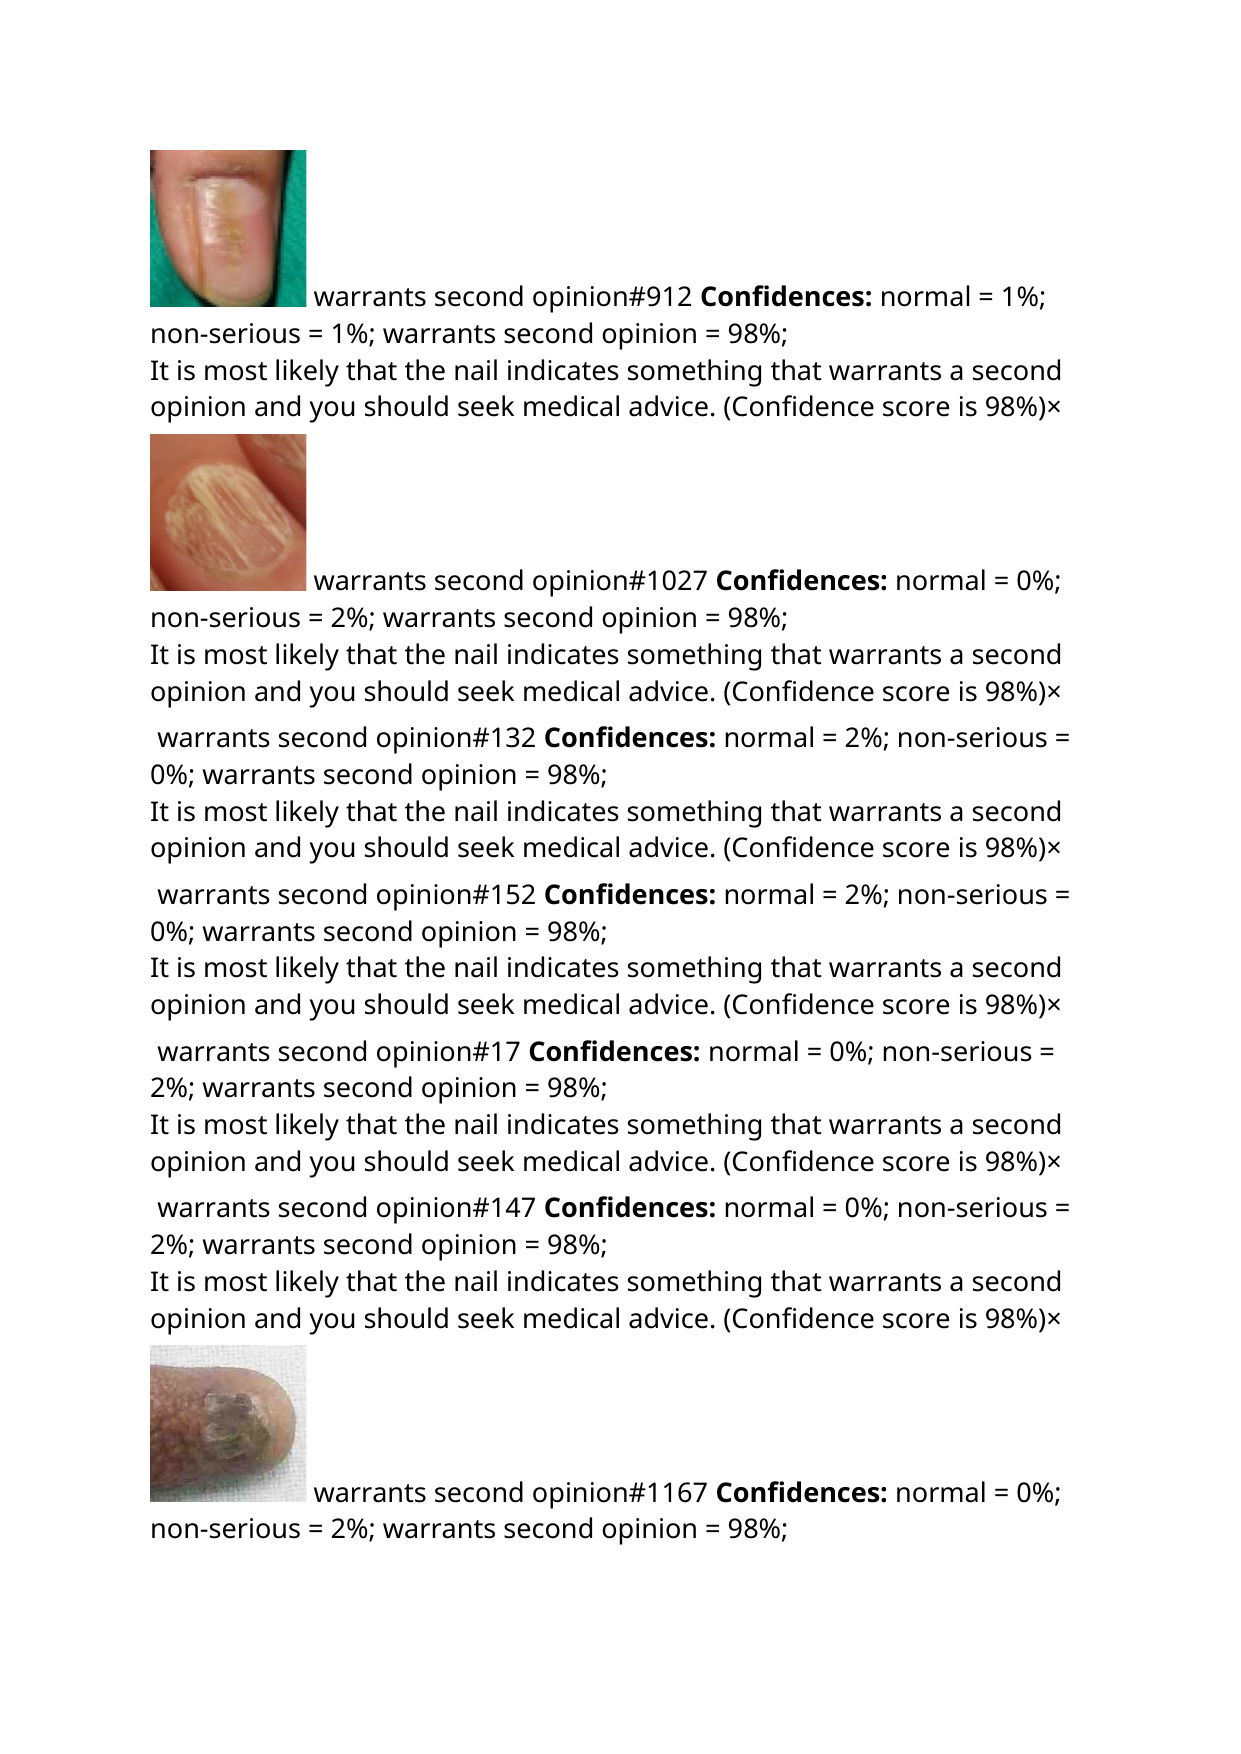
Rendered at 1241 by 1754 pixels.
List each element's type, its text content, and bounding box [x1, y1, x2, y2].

text warrants second opinion#132 Confidences: normal = 2%; non-serious = 0%; warrants second opinion = 98%; It is most likely that the nail indicates something that warrants a second opinion and you should seek medical advice. (Confidence score is 98%)× [150, 718, 1090, 866]
text warrants second opinion#152 Confidences: normal = 2%; non-serious = 0%; warrants second opinion = 98%; It is most likely that the nail indicates something that warrants a second opinion and you should seek medical advice. (Confidence score is 98%)× [150, 875, 1090, 1023]
picture [150, 1345, 307, 1502]
text warrants second opinion#912 Confidences: normal = 1%; non-serious = 1%; warrants second opinion = 98%; It is most likely that the nail indicates something that warrants a second opinion and you should seek medical advice. (Confidence score is 98%)× [150, 150, 1090, 425]
picture [150, 150, 307, 307]
text warrants second opinion#1027 Confidences: normal = 0%; non-serious = 2%; warrants second opinion = 98%; It is most likely that the nail indicates something that warrants a second opinion and you should seek medical advice. (Confidence score is 98%)× [150, 434, 1090, 709]
text warrants second opinion#147 Confidences: normal = 0%; non-serious = 2%; warrants second opinion = 98%; It is most likely that the nail indicates something that warrants a second opinion and you should seek medical advice. (Confidence score is 98%)× [150, 1189, 1090, 1336]
text warrants second opinion#17 Confidences: normal = 0%; non-serious = 2%; warrants second opinion = 98%; It is most likely that the nail indicates something that warrants a second opinion and you should seek medical advice. (Confidence score is 98%)× [150, 1032, 1090, 1179]
picture [150, 434, 307, 591]
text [150, 1346, 1090, 1547]
